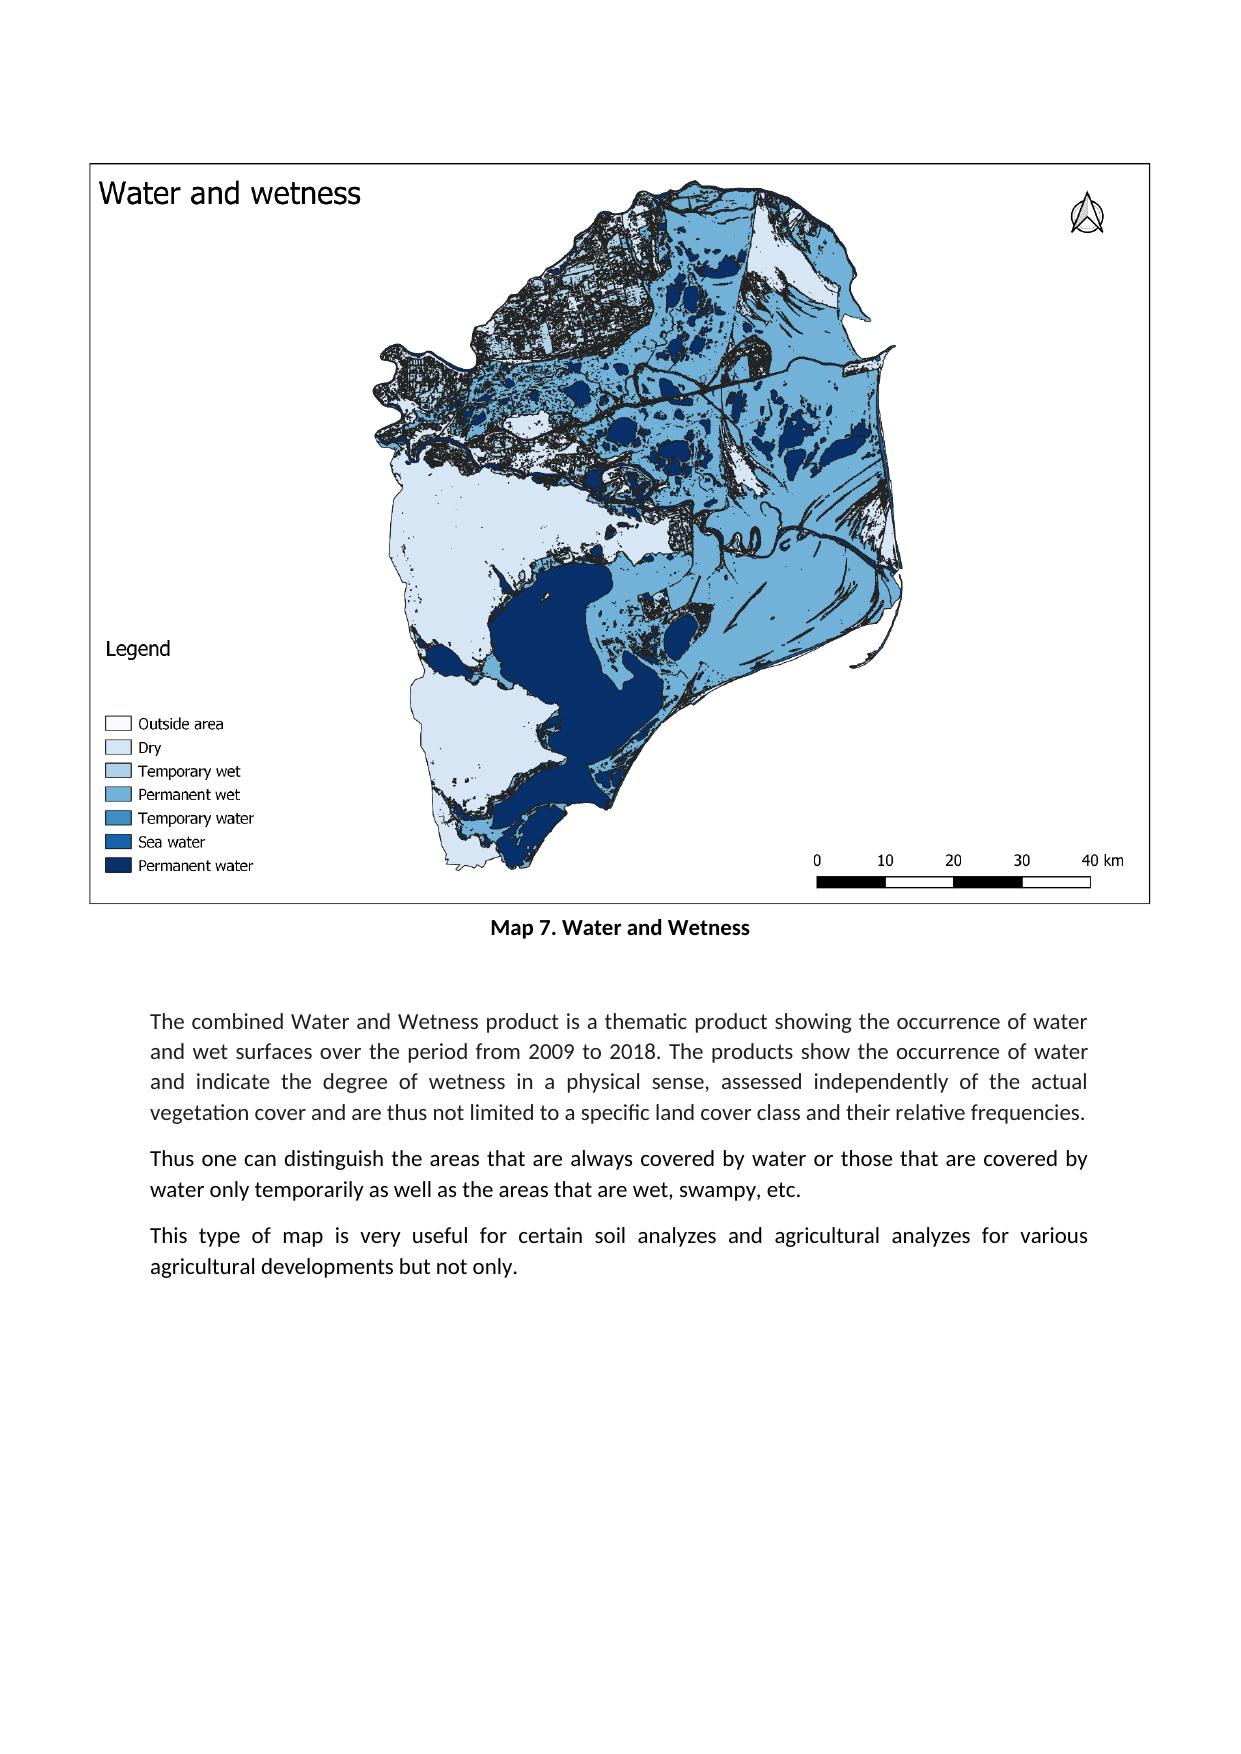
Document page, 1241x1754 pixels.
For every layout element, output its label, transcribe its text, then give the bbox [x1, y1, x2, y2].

text This type of map is very useful for certain soil analyzes and agricultural analyzes for various agricultural developments but not only. [150, 1222, 1090, 1280]
text Thus one can distinguish the areas that are always covered by water or those that are covered by water only temporarily as well as the areas that are wet, swampy, etc. [150, 1144, 1090, 1203]
text Map 7. Water and Wetness [150, 912, 1090, 941]
picture [81, 150, 1159, 912]
text The combined Water and Wetness product is a thematic product showing the occurrence of water and wet surfaces over the period from 2009 to 2018. The products show the occurrence of water and indicate the degree of wetness in a physical sense, assessed independently of the actual vegetation cover and are thus not limited to a specific land cover class and their relative frequencies. [150, 1096, 1090, 1126]
